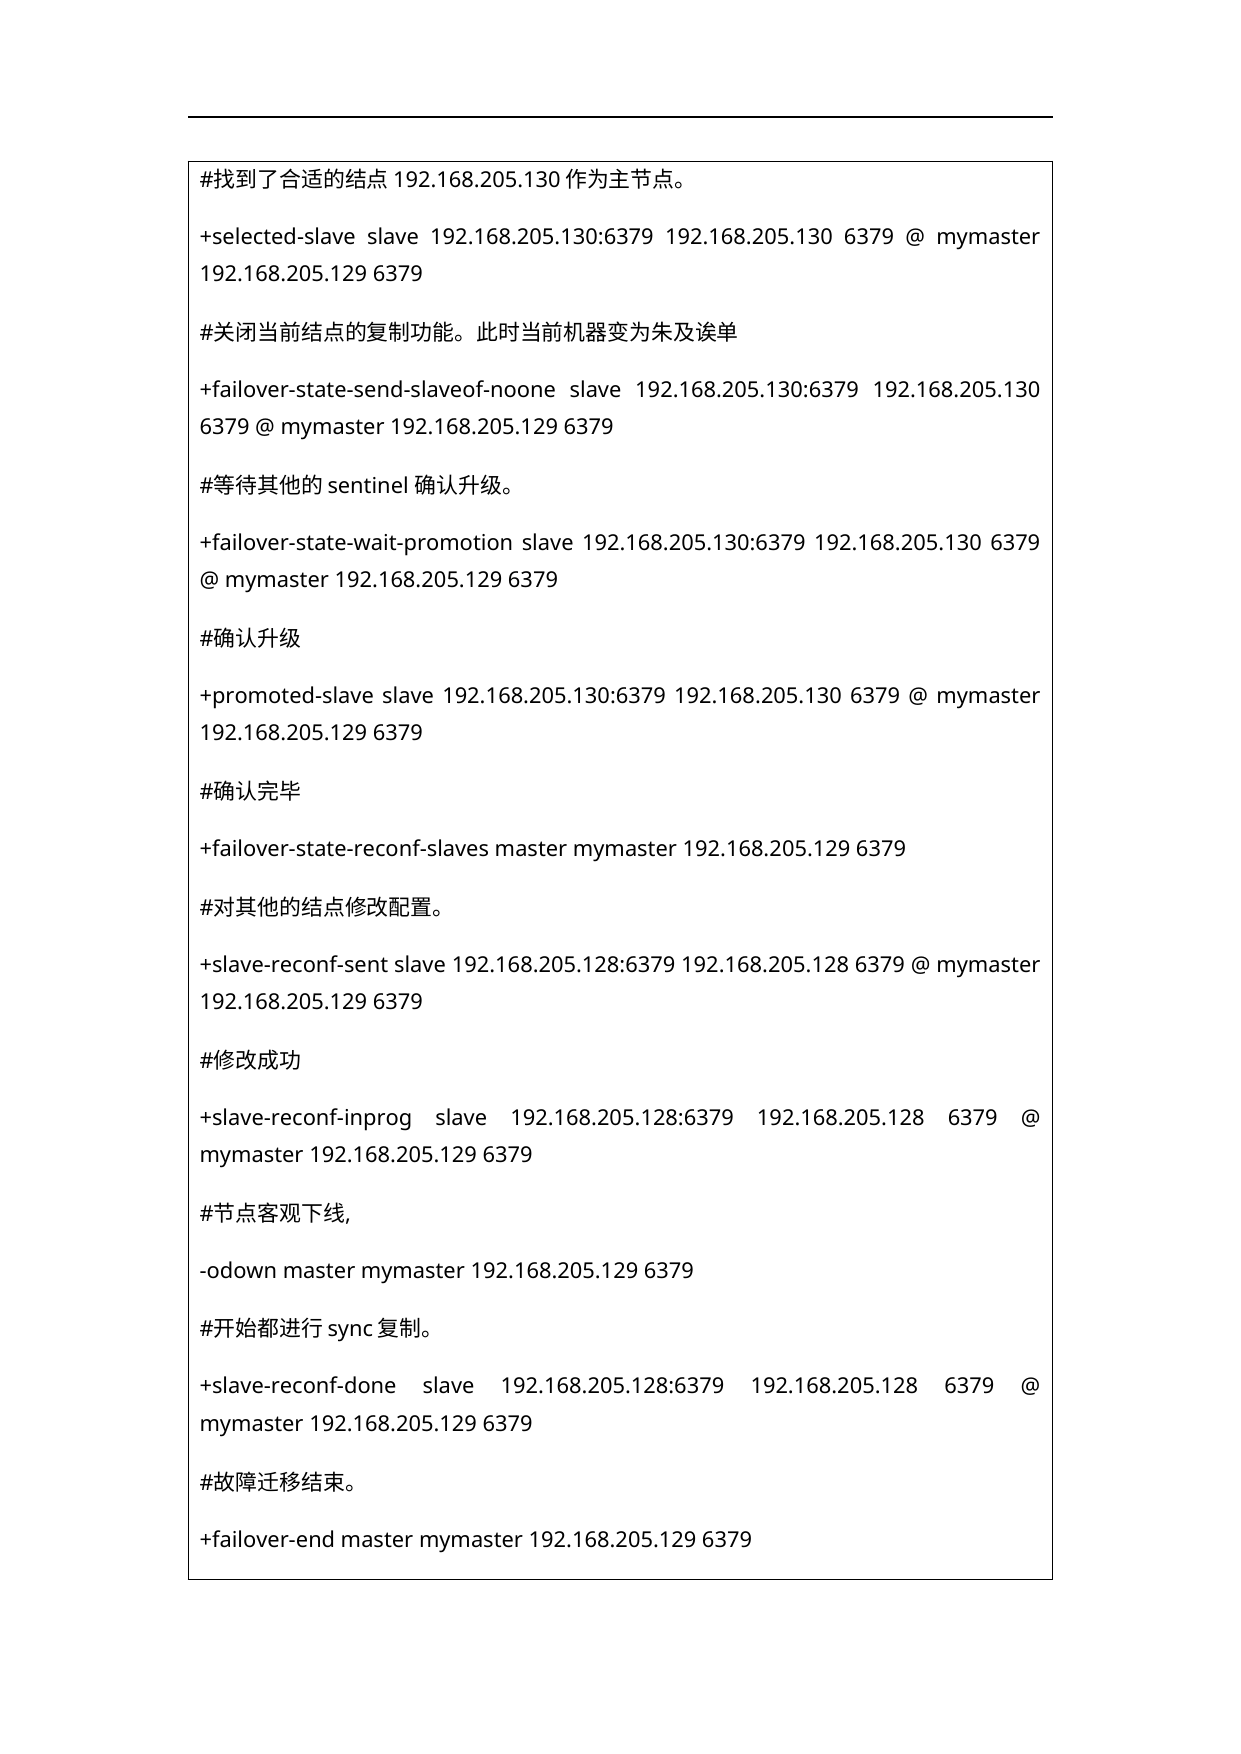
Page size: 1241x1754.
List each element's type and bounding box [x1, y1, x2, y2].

table_header [189, 162, 1052, 1579]
